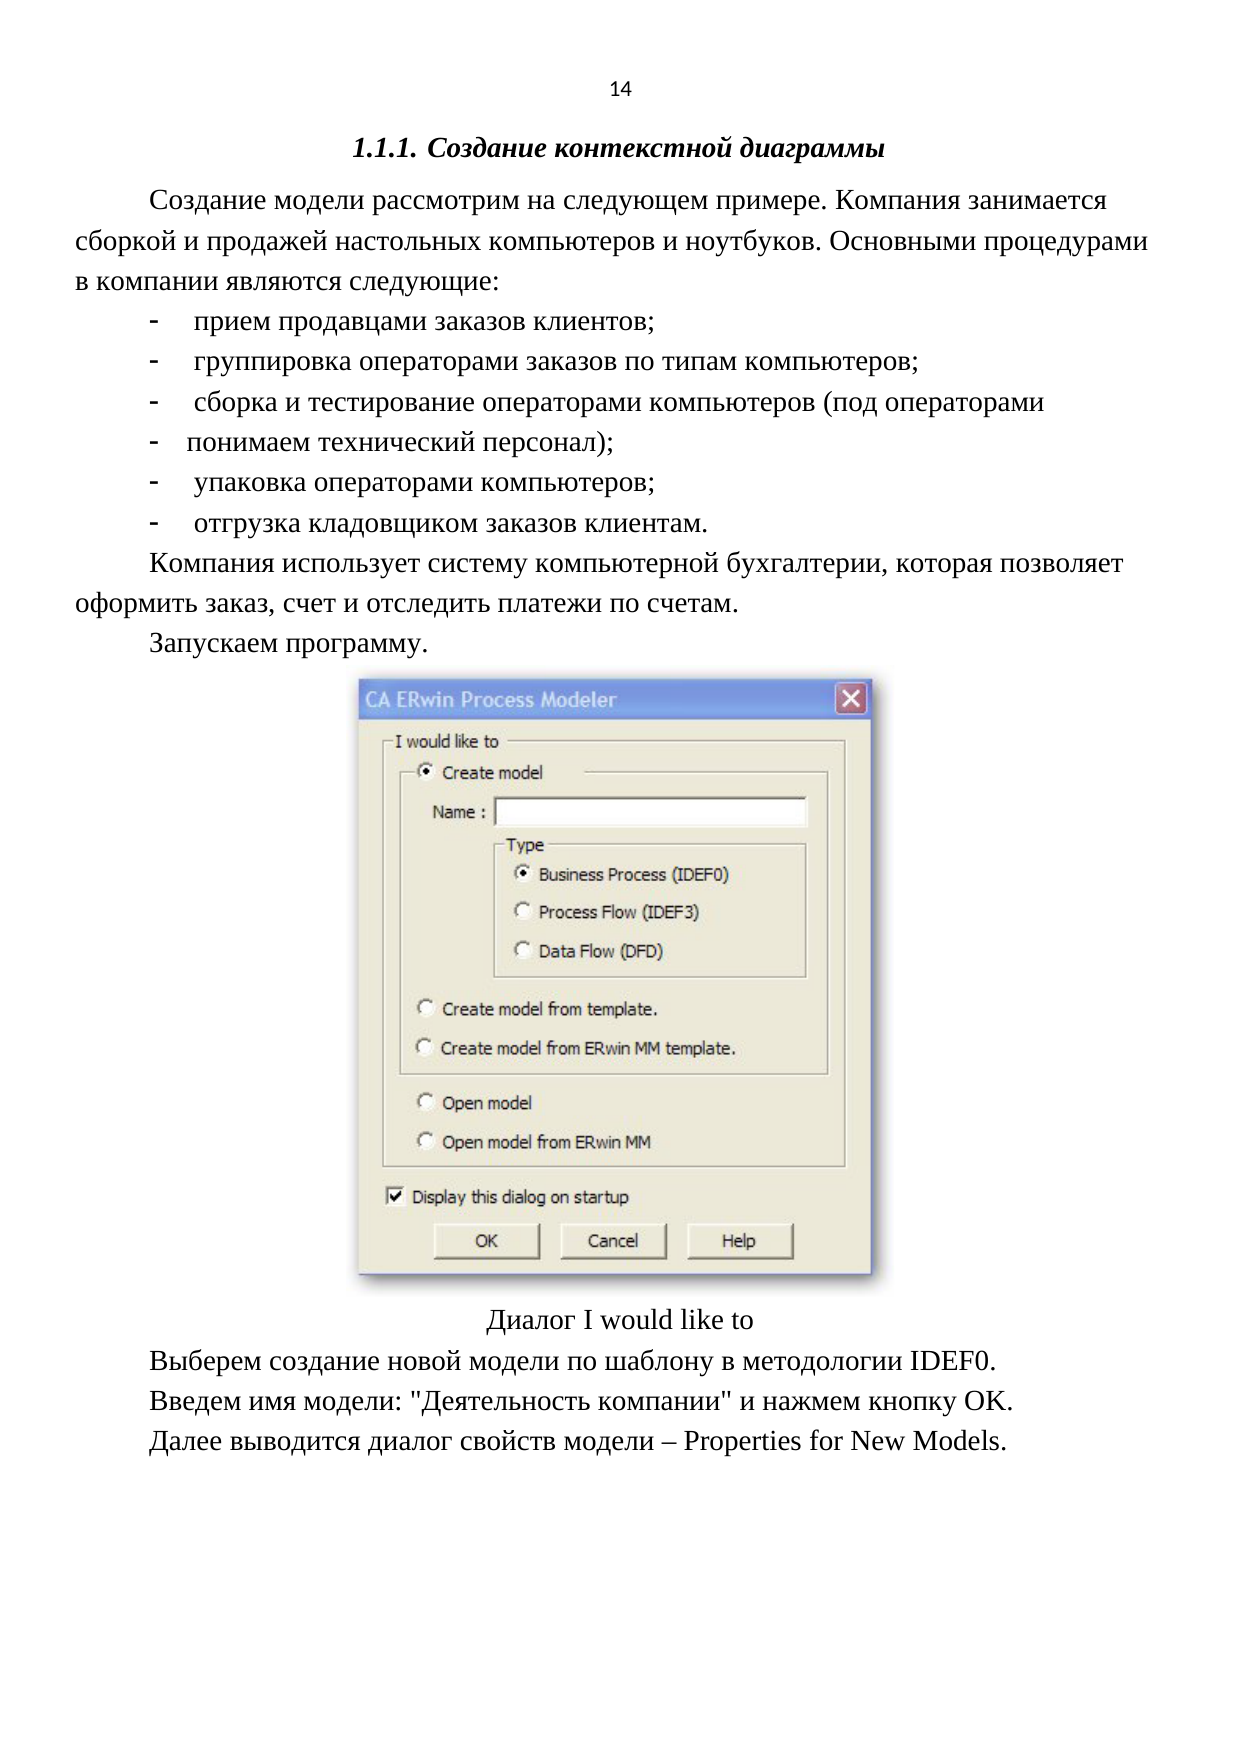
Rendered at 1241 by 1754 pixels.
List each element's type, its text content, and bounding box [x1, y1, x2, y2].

list отгрузка кладовщиком заказов клиентам. [149, 505, 1165, 538]
list сборка и тестирование операторами компьютеров (под операторами [149, 384, 1165, 417]
text Создание модели рассмотрим на следующем примере. Компания занимается сборкой и продажей настольных компьютеров и ноутбуков. Основными процедурами в компании являются следующие: [75, 182, 1165, 296]
text Диалог I would like to [75, 1302, 1165, 1336]
list Создание контекстной диаграммы [75, 130, 1165, 163]
list упаковка операторами компьютеров; [149, 464, 1165, 498]
text Выберем создание новой модели по шаблону в методологии IDEF0. [75, 1343, 1165, 1376]
list группировка операторами заказов по типам компьютеров; [149, 343, 1165, 377]
text Запускаем программу. [75, 625, 1165, 659]
list прием продавцами заказов клиентов; [149, 303, 1165, 337]
text Компания использует систему компьютерной бухгалтерии, которая позволяет оформить заказ, счет и отследить платежи по счетам. [75, 545, 1165, 619]
list понимаем технический персонал); [149, 424, 1165, 458]
text Введем имя модели: "Деятельность компании" и нажмем кнопку OK. [75, 1383, 1165, 1416]
text Далее выводится диалог свойств модели – Properties for New Models. [75, 1423, 1165, 1457]
